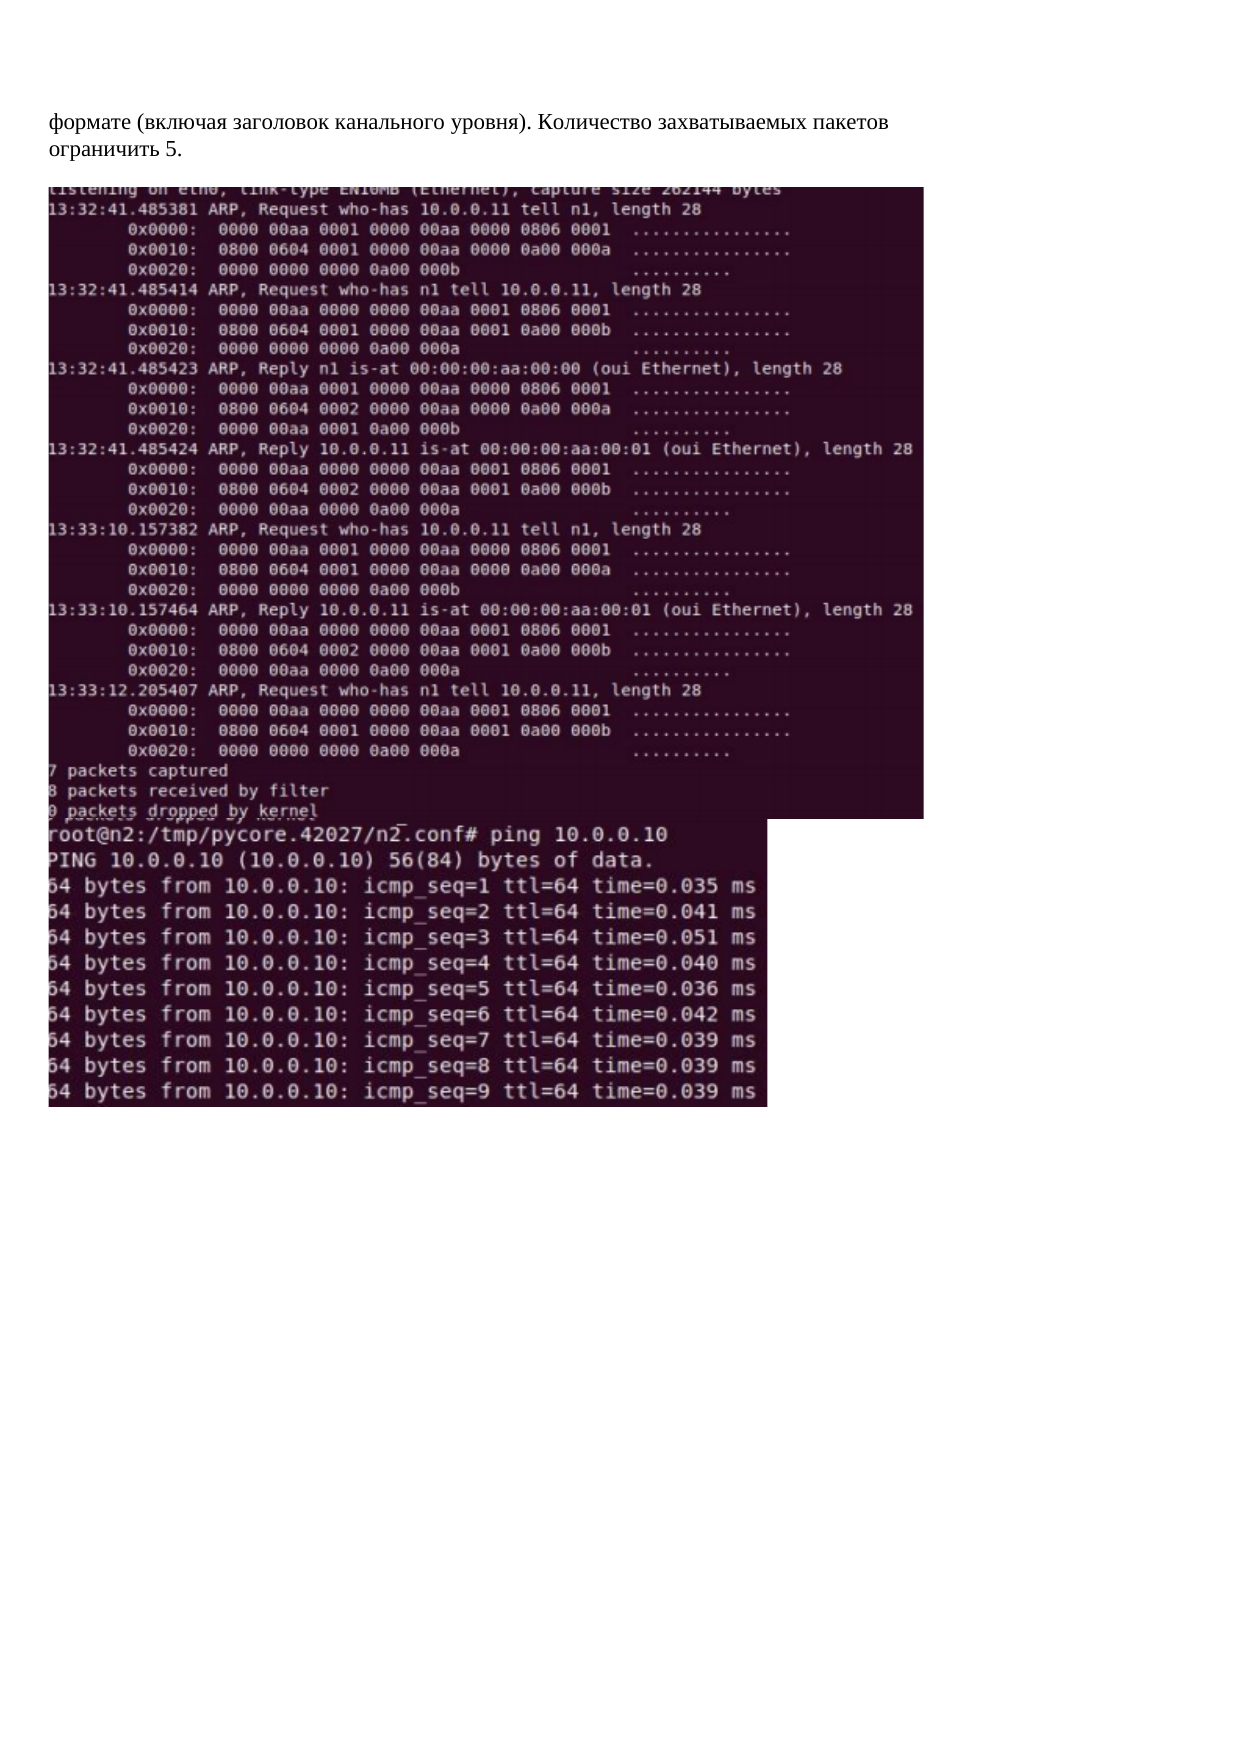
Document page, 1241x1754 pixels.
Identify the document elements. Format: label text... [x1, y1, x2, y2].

picture [48, 187, 924, 1107]
